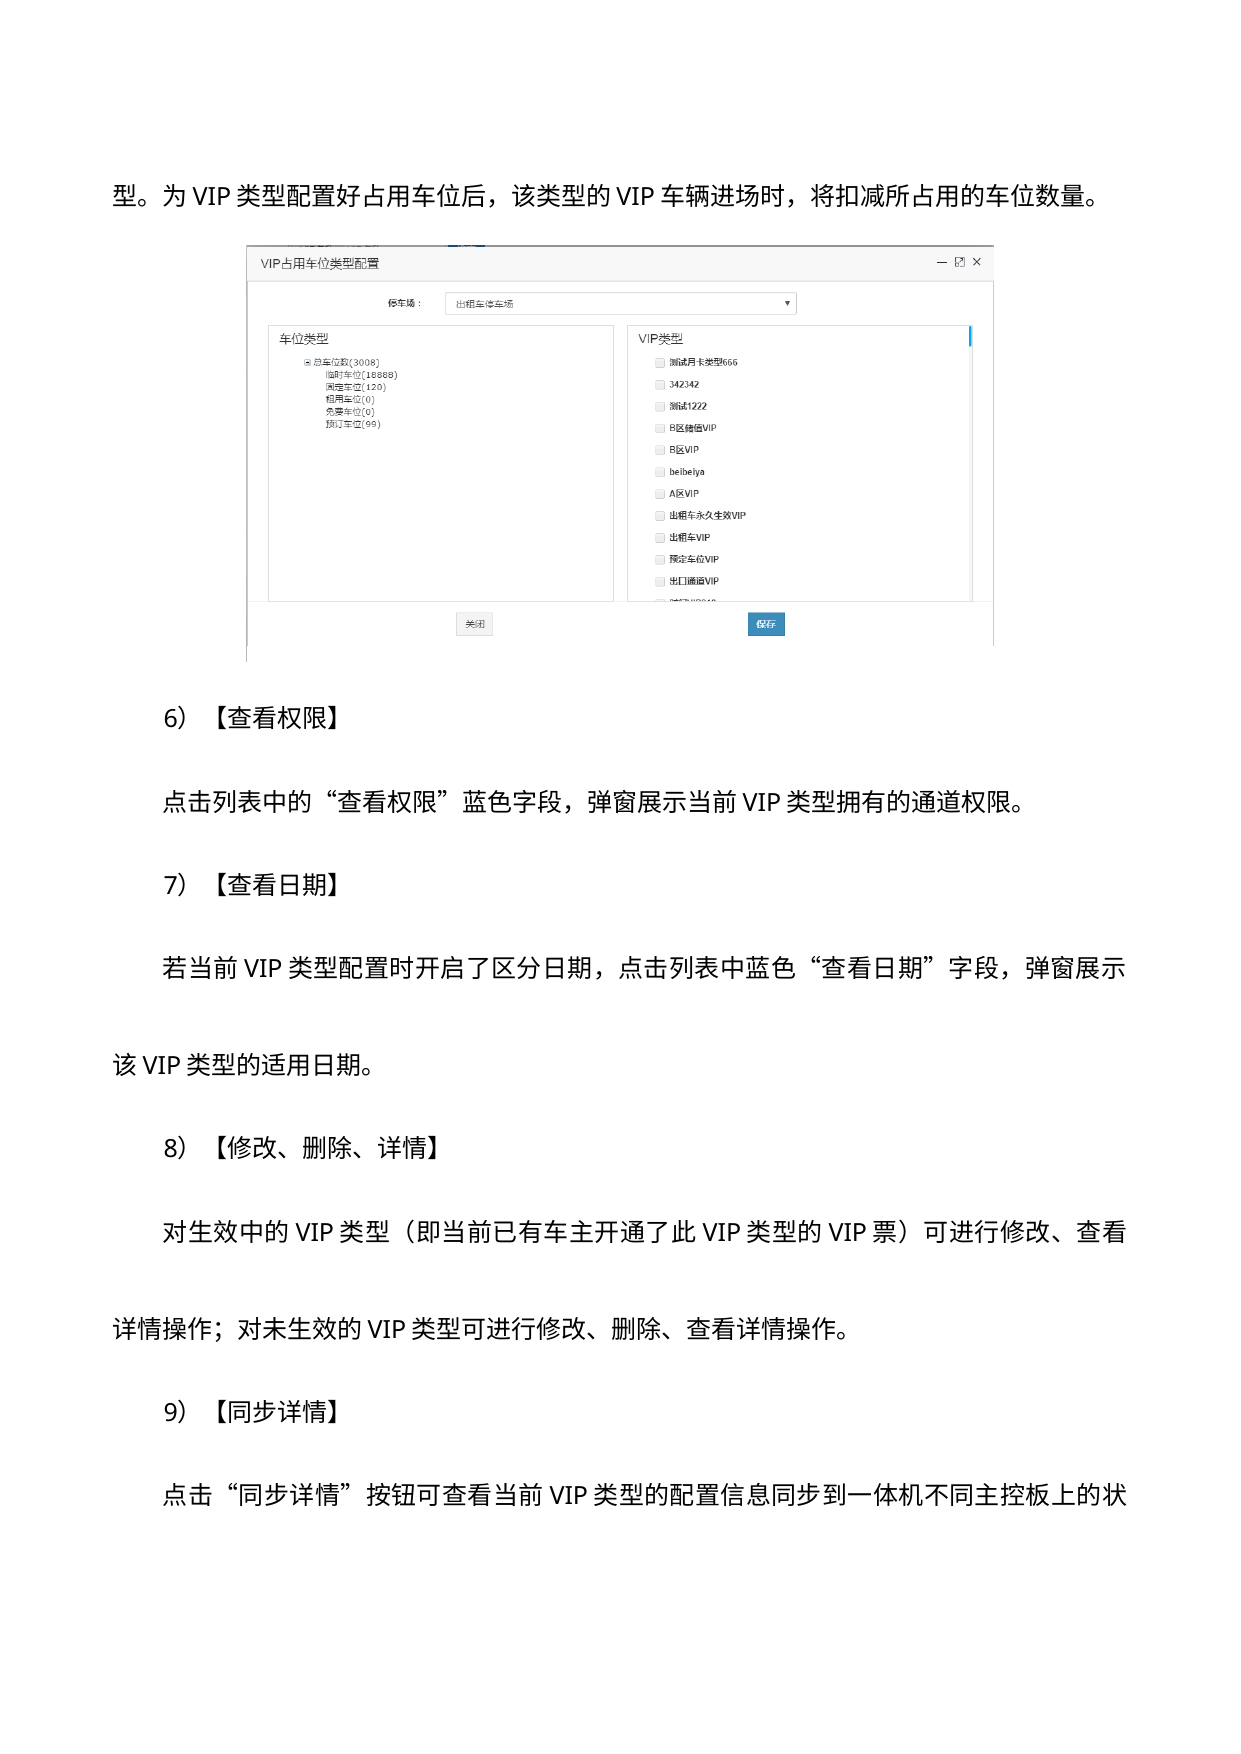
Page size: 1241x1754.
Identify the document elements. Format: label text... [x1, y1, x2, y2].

list 6）【查看权限】 [157, 684, 1128, 749]
picture [246, 245, 994, 662]
list 对生效中的VIP类型（即当前已有车主开通了此VIP类型的VIP票）可进行修改、查看详情操作；对未生效的VIP类型可进行修改、删除、查看详情操作。 [112, 1198, 1128, 1360]
list 若当前VIP类型配置时开启了区分日期，点击列表中蓝色“查看日期”字段，弹窗展示该VIP类型的适用日期。 [112, 934, 1128, 1096]
list 点击列表中的“查看权限”蓝色字段，弹窗展示当前VIP类型拥有的通道权限。 [112, 768, 1128, 833]
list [112, 162, 1128, 227]
list 7）【查看日期】 [157, 851, 1128, 916]
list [112, 1461, 1128, 1526]
list 9）【同步详情】 [157, 1378, 1128, 1443]
list 8）【修改、删除、详情】 [157, 1114, 1128, 1179]
